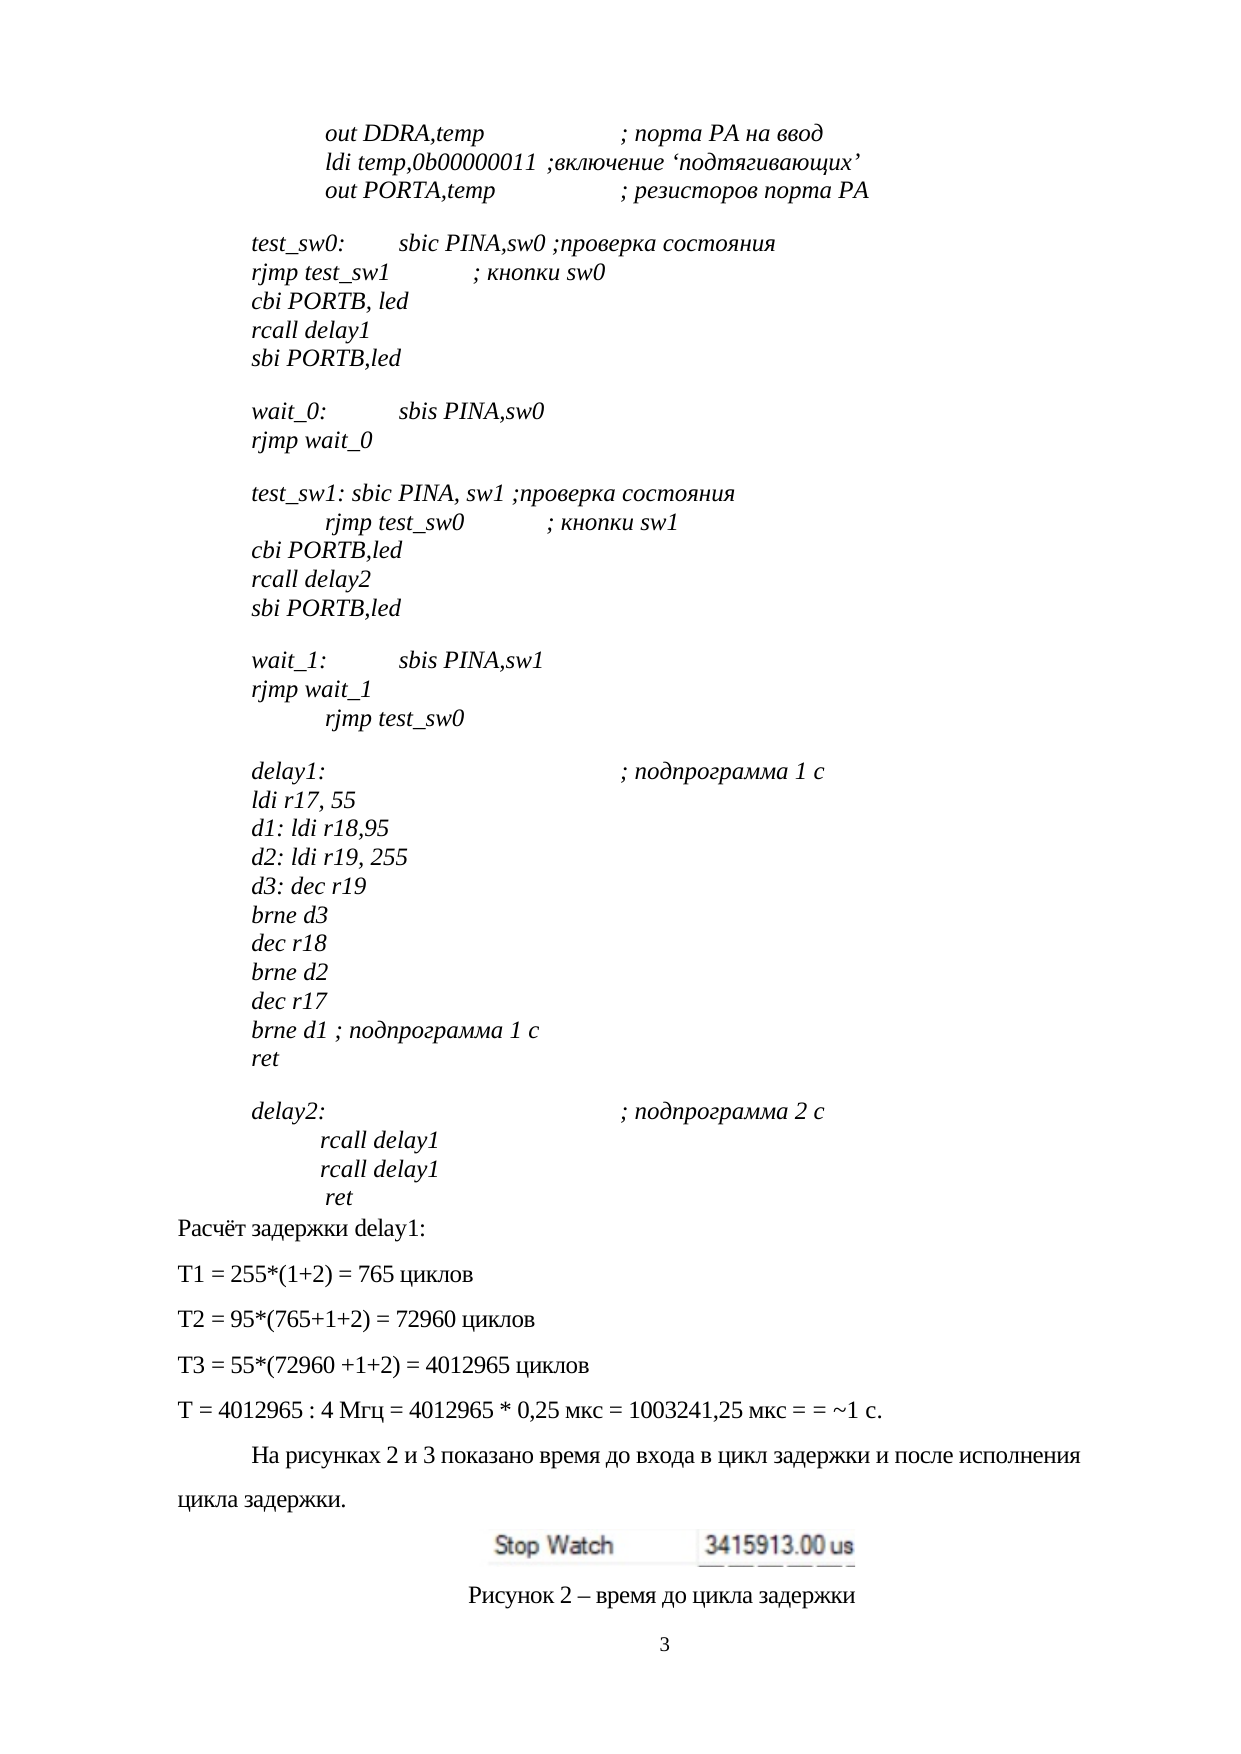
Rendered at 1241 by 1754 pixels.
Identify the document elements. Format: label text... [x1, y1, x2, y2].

text rjmp test_sw0 [251, 703, 1152, 732]
text T3 = 55*(72960 +1+2) = 4012965 циклов [177, 1350, 1147, 1378]
text rjmp test_sw0 ; кнопки sw1 [251, 507, 1152, 535]
text T2 = 95*(765+1+2) = 72960 циклов [177, 1304, 1147, 1333]
text d2: ldi r19, 255 [251, 842, 1152, 871]
text T = 4012965 : 4 Мгц = 4012965 * 0,25 мкс = 1003241,25 мкс = = ~1 с. [177, 1395, 1147, 1424]
text brne d3 [251, 900, 1152, 928]
text wait_1: sbis PINA,sw1 [251, 646, 1152, 674]
picture [468, 1529, 855, 1567]
text out DDRA,temp ; порта PA на ввод [251, 118, 1152, 147]
text d3: dec r19 [251, 871, 1152, 900]
text dec r17 [251, 986, 1152, 1015]
text brne d1 ; подпрограмма 1 с [251, 1015, 1152, 1043]
text rjmp test_sw1 ; кнопки sw0 [251, 257, 1152, 286]
text delay1: ; подпрограмма 1 с [251, 756, 1152, 785]
text rcall delay1 [251, 1154, 1152, 1182]
text ldi r17, 55 [251, 785, 1152, 813]
text rcall delay1 [251, 315, 1152, 343]
text delay2: ; подпрограмма 2 с [251, 1096, 1152, 1125]
text test_sw0: sbic PINA,sw0 ;проверка состояния [251, 228, 1152, 257]
text T1 = 255*(1+2) = 765 циклов [177, 1259, 1147, 1288]
text ret [251, 1043, 1152, 1072]
text rjmp wait_1 [251, 674, 1152, 703]
text rcall delay1 [251, 1125, 1152, 1154]
text brne d2 [251, 957, 1152, 986]
text sbi PORTB,led [251, 343, 1152, 372]
text Расчёт задержки delay1: [177, 1213, 1147, 1242]
text cbi PORTB,led [251, 535, 1152, 564]
text out PORTA,temp ; резисторов порта PA [251, 176, 1152, 204]
text dec r18 [251, 928, 1152, 957]
text cbi PORTB, led [251, 286, 1152, 315]
text На рисунках 2 и 3 показано время до входа в цикл задержки и после исполнения цикла задержки. [177, 1441, 1147, 1512]
text rjmp wait_0 [251, 425, 1152, 454]
text d1: ldi r18,95 [251, 813, 1152, 842]
text ldi temp,0b00000011 ;включение ‘подтягивающих’ [251, 147, 1152, 176]
text test_sw1: sbic PINA, sw1 ;проверка состояния [251, 478, 1152, 507]
text Рисунок 2 – время до цикла задержки [177, 1580, 1147, 1609]
text rcall delay2 [251, 564, 1152, 593]
text ret [251, 1182, 1152, 1211]
text sbi PORTB,led [251, 593, 1152, 622]
text wait_0: sbis PINA,sw0 [251, 396, 1152, 425]
